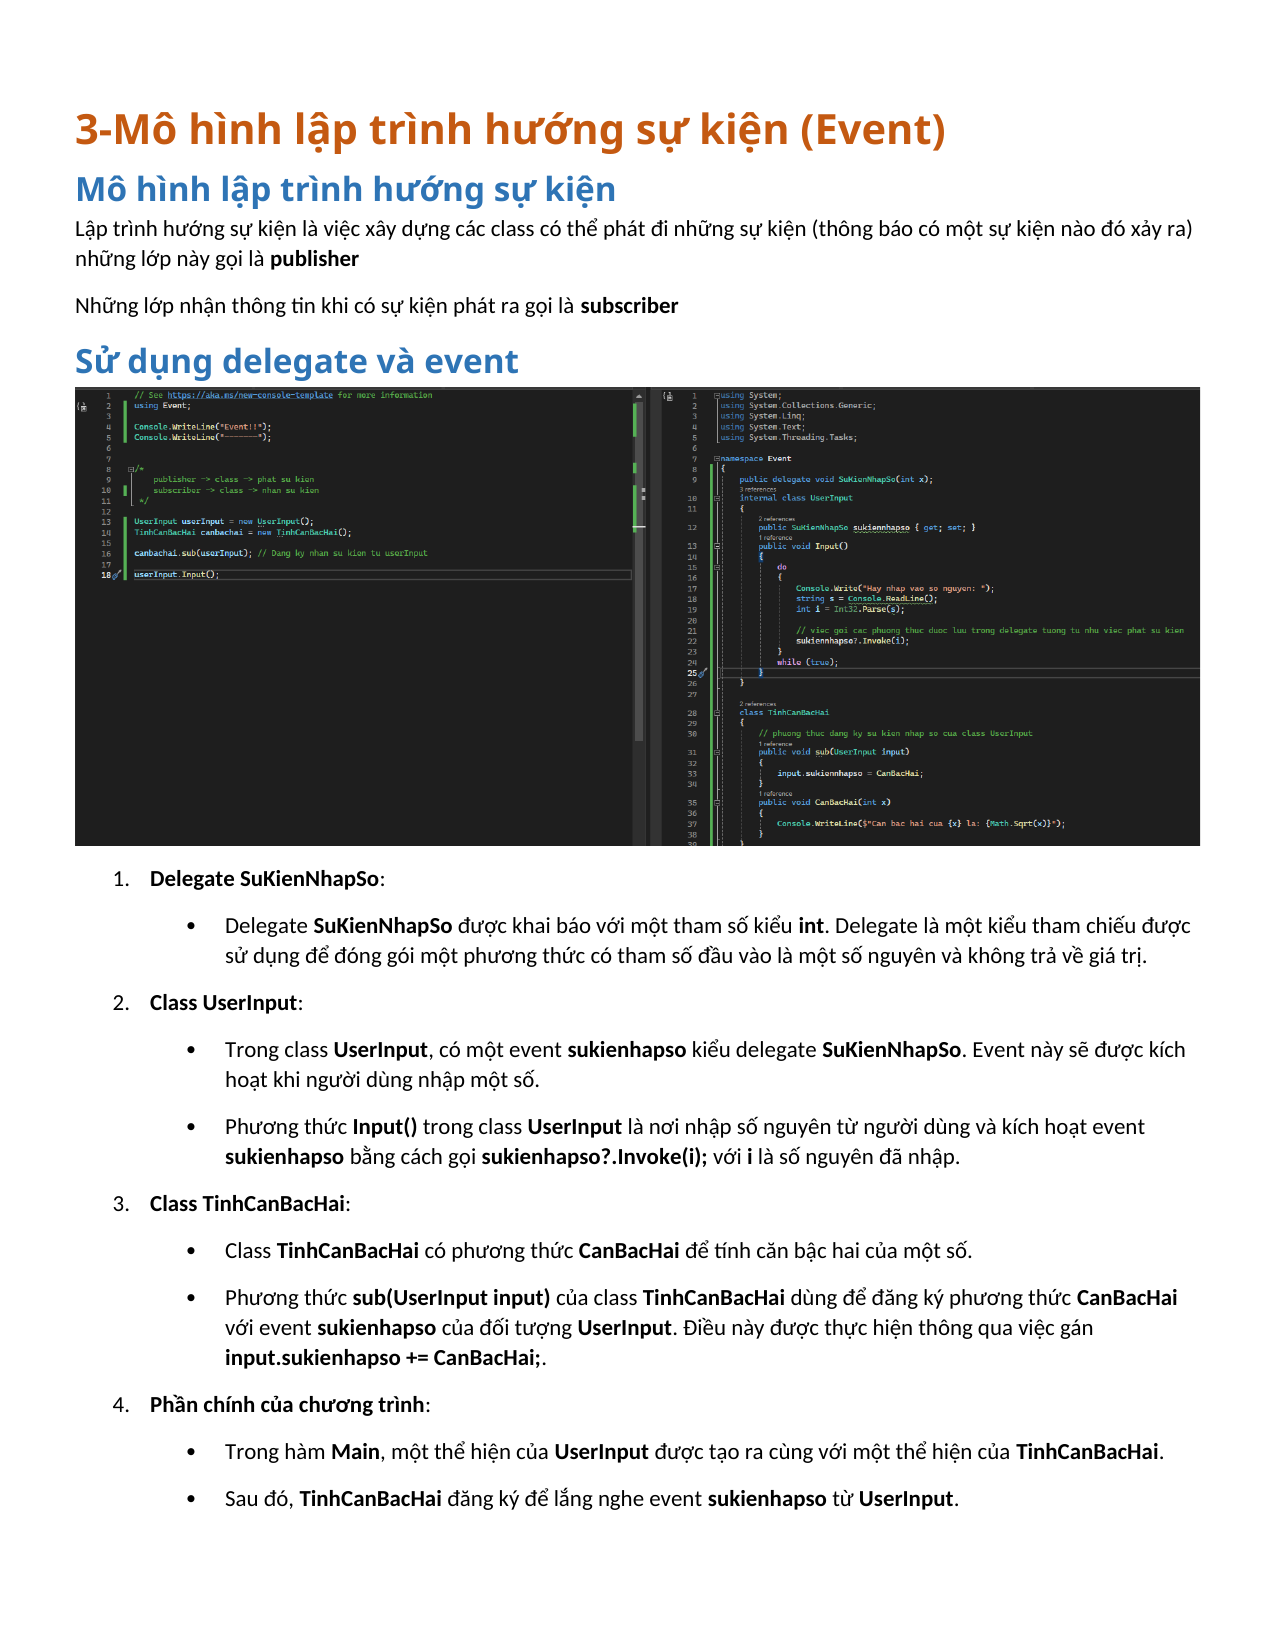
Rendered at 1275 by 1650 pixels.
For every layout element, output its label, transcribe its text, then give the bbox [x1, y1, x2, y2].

list Sau đó, TinhCanBacHai đăng ký để lắng nghe event sukienhapso từ UserInput. [187, 1484, 1200, 1512]
list Delegate SuKienNhapSo được khai báo với một tham số kiểu int. Delegate là một kiểu tham chiếu được sử dụng để đóng gói một phương thức có tham số đầu vào là một số nguyên và không trả về giá trị. [187, 911, 1200, 969]
subtitle Sử dụng delegate và event [75, 338, 1200, 384]
subtitle 3-Mô hình lập trình hướng sự kiện (Event) [75, 100, 1200, 157]
subtitle Mô hình lập trình hướng sự kiện [75, 165, 1200, 211]
list Phương thức Input() trong class UserInput là nơi nhập số nguyên từ người dùng và kích hoạt event sukienhapso bằng cách gọi sukienhapso?.Invoke(i); với i là số nguyên đã nhập. [187, 1112, 1200, 1170]
list Class TinhCanBacHai: [112, 1189, 1200, 1217]
list Trong hàm Main, một thể hiện của UserInput được tạo ra cùng với một thể hiện của TinhCanBacHai. [187, 1437, 1200, 1465]
list Phần chính của chương trình: [112, 1390, 1200, 1418]
picture [75, 387, 1200, 846]
list Class TinhCanBacHai có phương thức CanBacHai để tính căn bậc hai của một số. [187, 1236, 1200, 1264]
list Delegate SuKienNhapSo: [112, 864, 1200, 892]
list Class UserInput: [112, 988, 1200, 1016]
text Lập trình hướng sự kiện là việc xây dựng các class có thể phát đi những sự kiện (thông báo có một sự kiện nào đó xảy ra) những lớp này gọi là publisher [75, 214, 1200, 273]
text Những lớp nhận thông tin khi có sự kiện phát ra gọi là subscriber [75, 291, 1200, 319]
list Phương thức sub(UserInput input) của class TinhCanBacHai dùng để đăng ký phương thức CanBacHai với event sukienhapso của đối tượng UserInput. Điều này được thực hiện thông qua việc gán input.sukienhapso += CanBacHai;. [187, 1283, 1200, 1371]
list Trong class UserInput, có một event sukienhapso kiểu delegate SuKienNhapSo. Event này sẽ được kích hoạt khi người dùng nhập một số. [187, 1035, 1200, 1093]
